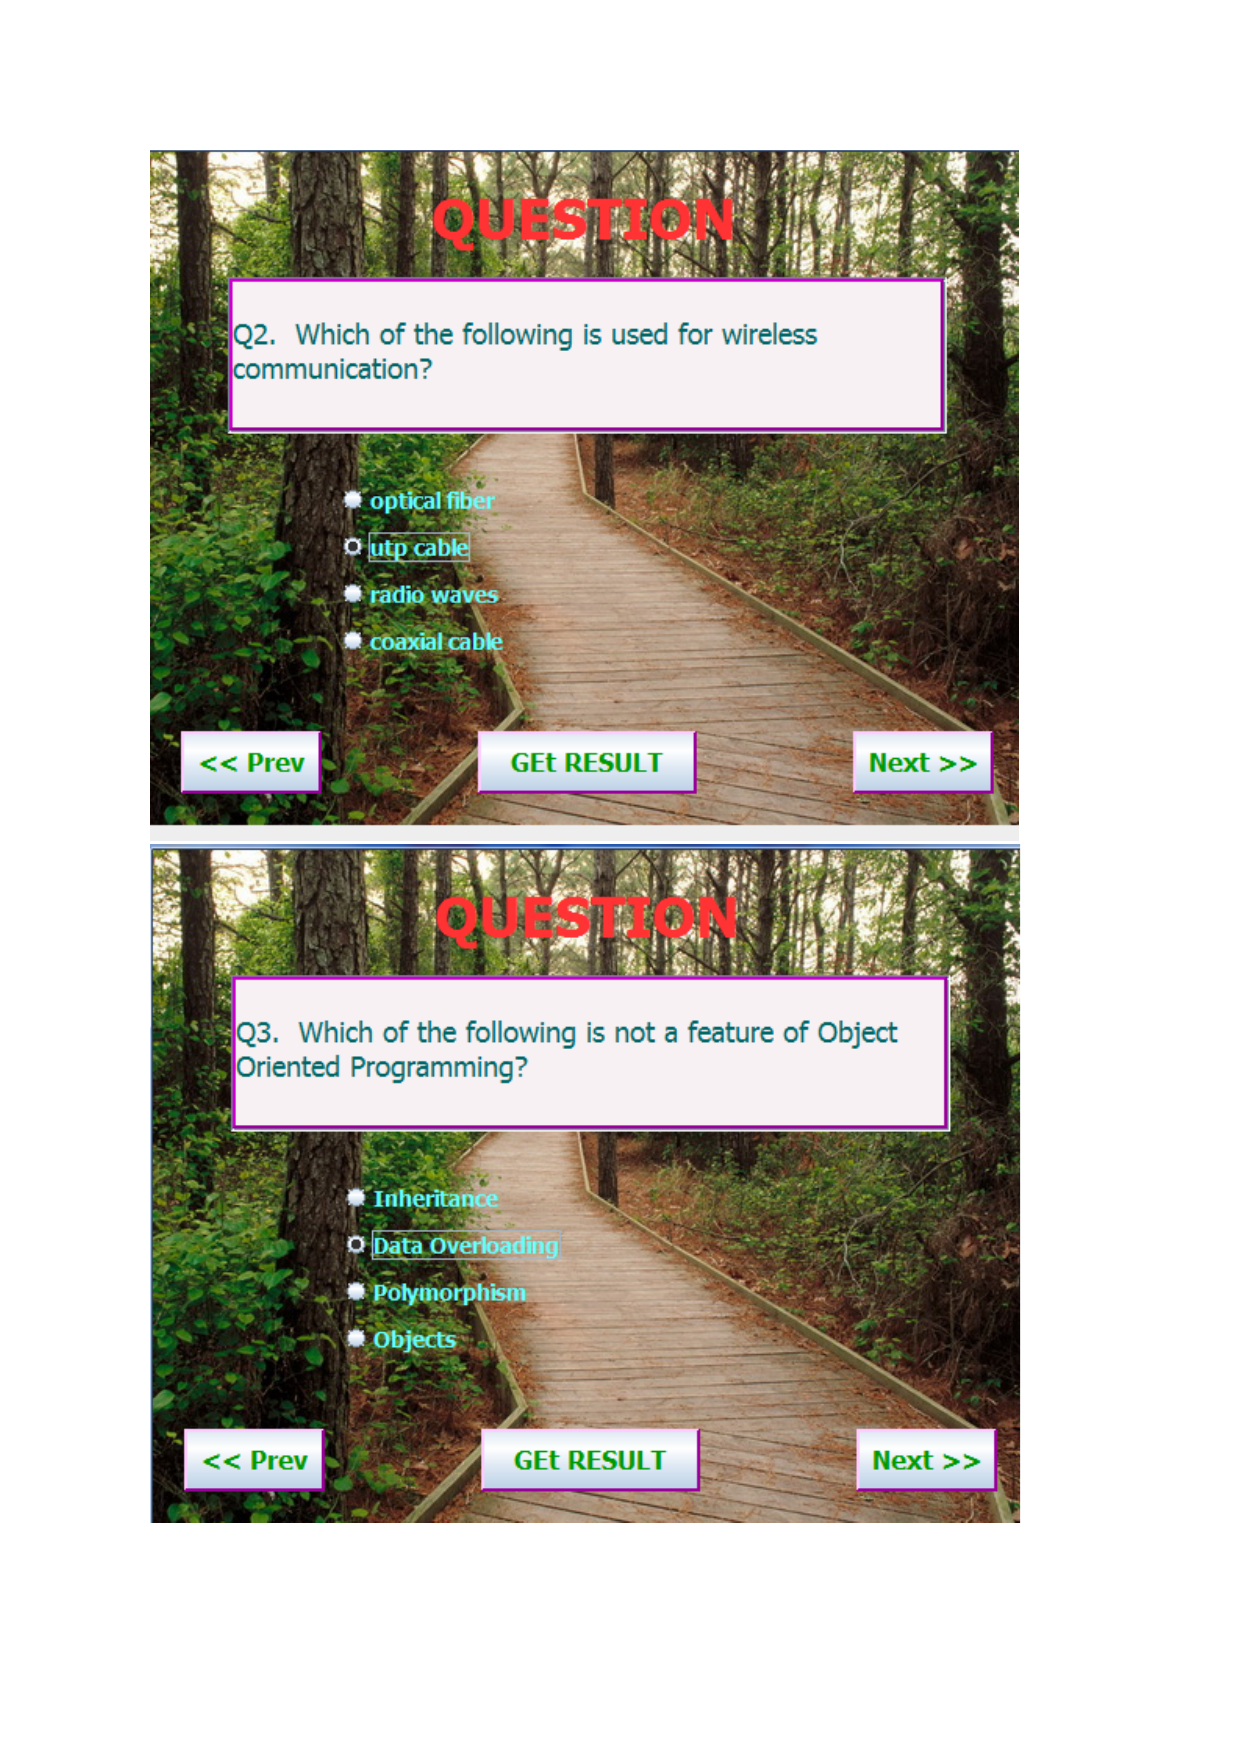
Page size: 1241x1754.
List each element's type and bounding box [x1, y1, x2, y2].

picture [150, 150, 1019, 841]
picture [150, 844, 1021, 1523]
